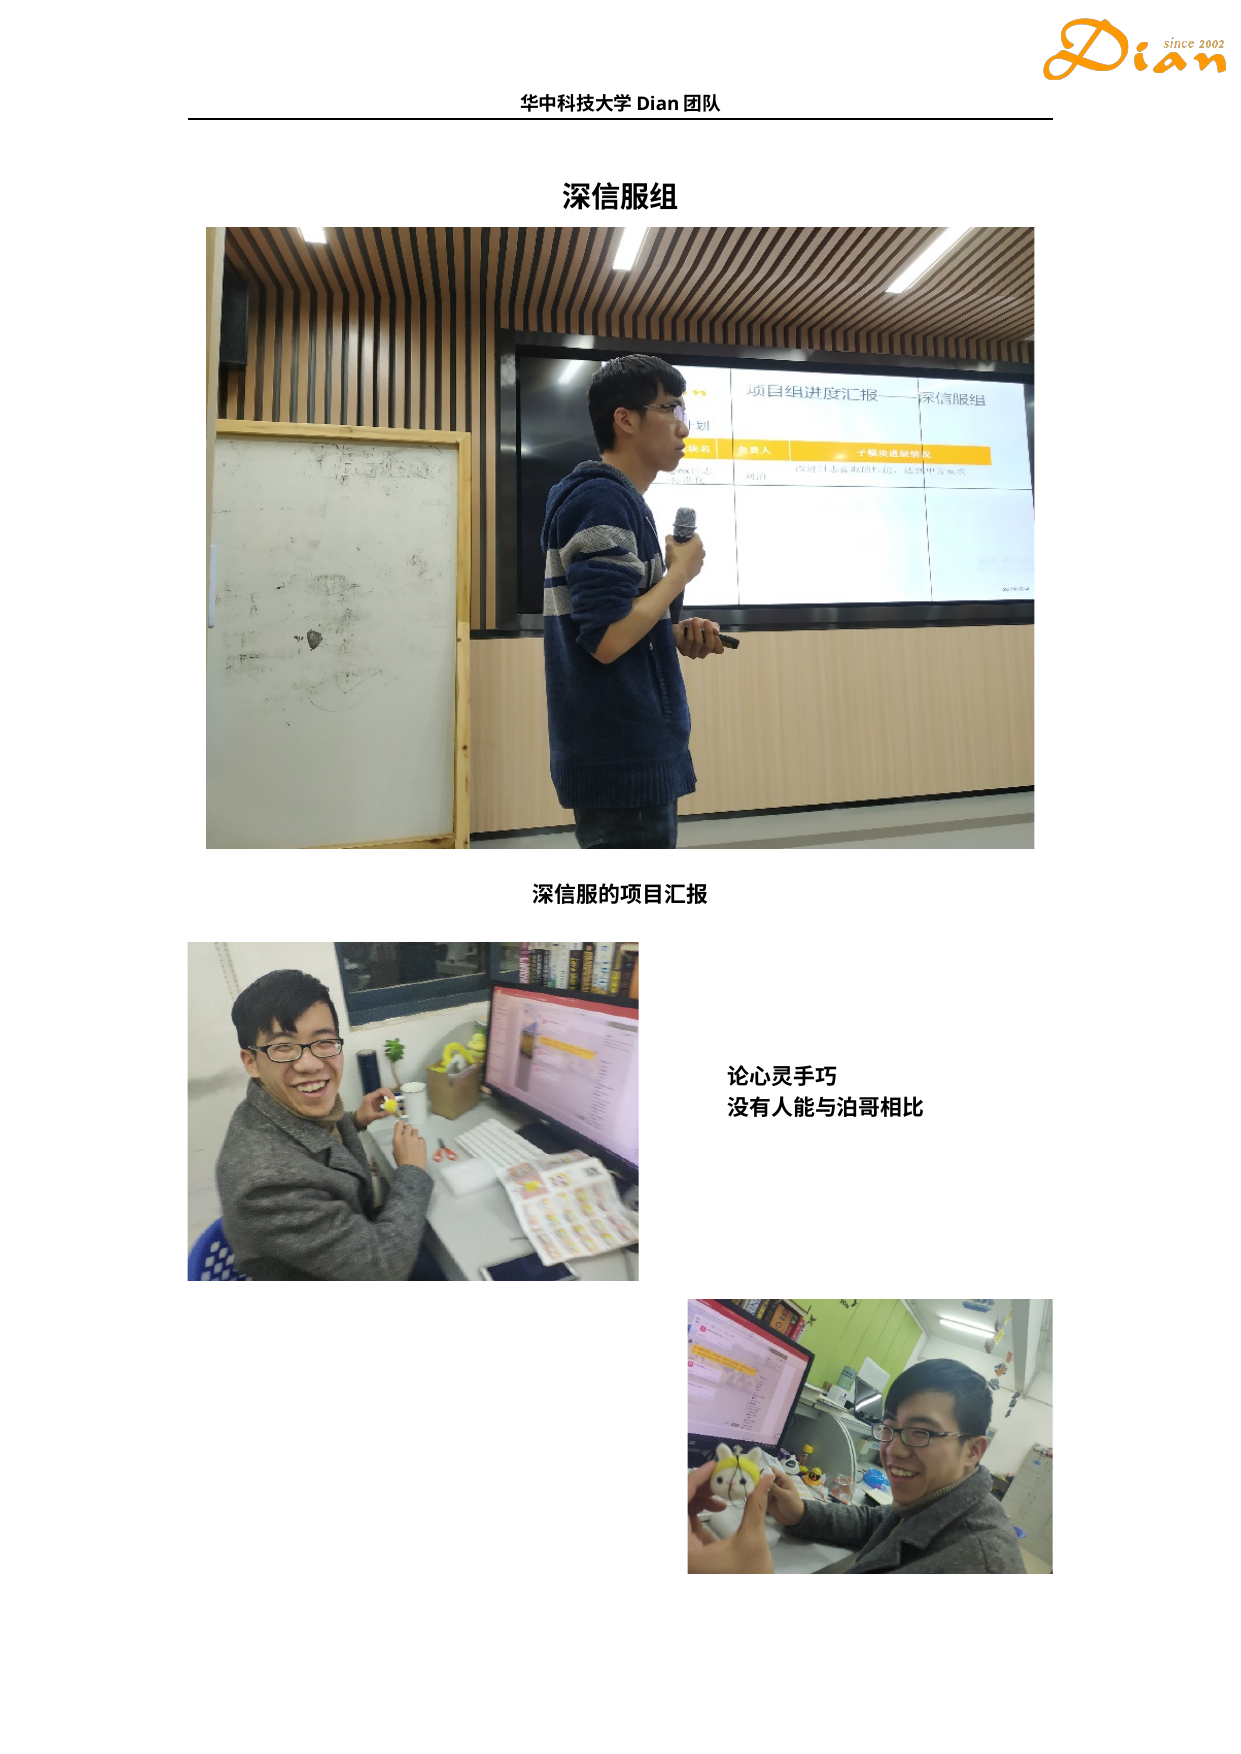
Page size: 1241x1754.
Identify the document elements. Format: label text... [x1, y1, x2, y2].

picture [206, 227, 1035, 849]
picture [187, 942, 639, 1281]
picture [1031, 4, 1238, 89]
text 深信服的项目汇报 [187, 877, 1053, 909]
text 深信服组 [187, 162, 1053, 227]
picture [687, 1299, 1053, 1574]
